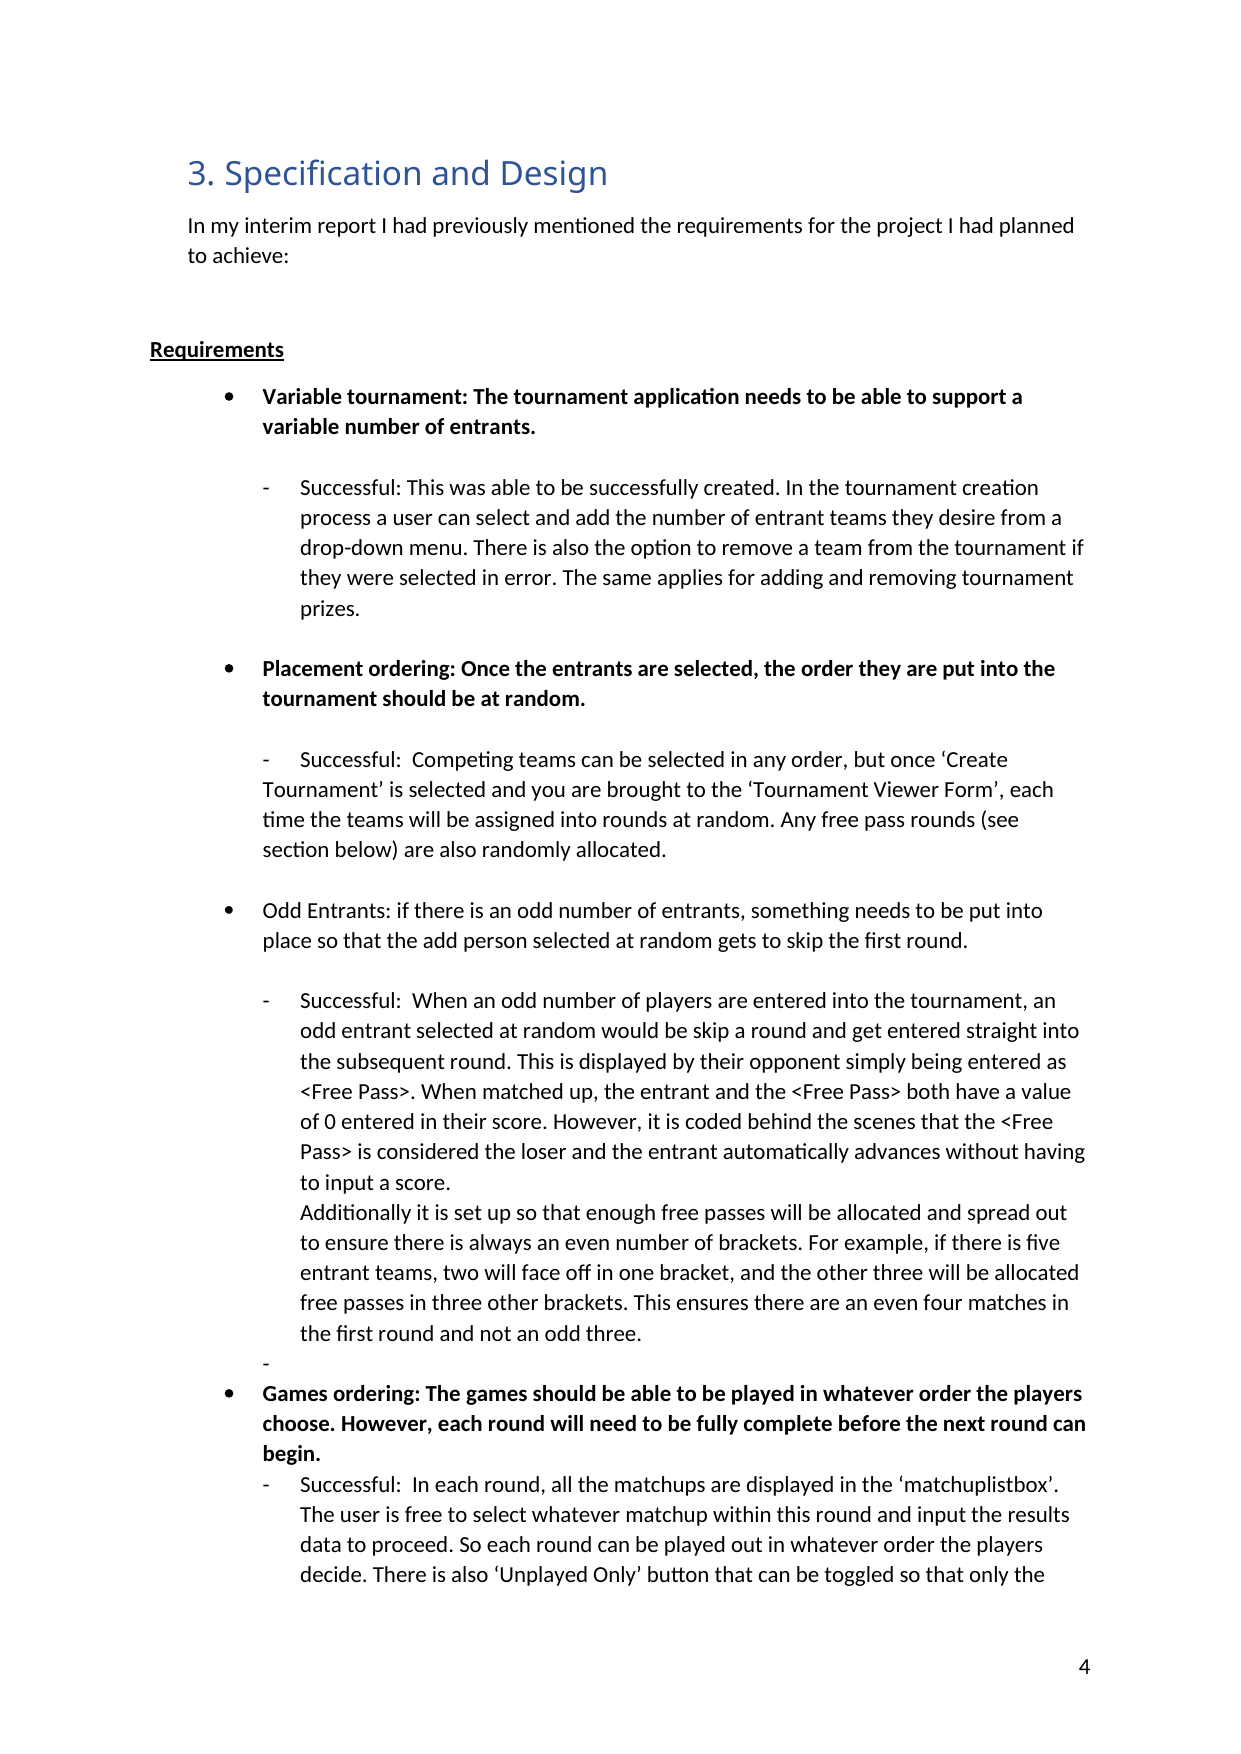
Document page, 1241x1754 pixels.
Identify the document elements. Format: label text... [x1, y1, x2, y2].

list Successful: When an odd number of players are entered into the tournament, an odd entrant selected at random would be skip a round and get entered straight into the subsequent round. This is displayed by their opponent simply being entered as <Free Pass>. When matched up, the entrant and the <Free Pass> both have a value of 0 entered in their score. However, it is coded behind the scenes that the <Free Pass> is considered the loser and the entrant automatically advances without having to input a score. Additionally it is set up so that enough free passes will be allocated and spread out to ensure there is always an even number of brackets. For example, if there is five entrant teams, two will face off in one bracket, and the other three will be allocated free passes in three other brackets. This ensures there are an even four matches in the first round and not an odd three. [262, 986, 1090, 1347]
subtitle Specification and Design [187, 150, 1090, 195]
text Requirements [150, 335, 1090, 363]
list Successful: This was able to be successfully created. In the tournament creation process a user can select and add the number of entrant teams they desire from a drop-down menu. There is also the option to remove a team from the tournament if they were selected in error. The same applies for adding and removing tournament prizes. [262, 473, 1090, 652]
list Variable tournament: The tournament application needs to be able to support a variable number of entrants. [225, 382, 1090, 441]
list Odd Entrants: if there is an odd number of entrants, something needs to be put into place so that the add person selected at random gets to skip the first round. [225, 896, 1090, 984]
list Games ordering: The games should be able to be played in whatever order the players choose. However, each round will need to be fully complete before the next round can begin. [225, 1379, 1090, 1468]
text In my interim report I had previously mentioned the requirements for the project I had planned to achieve: [187, 211, 1090, 270]
list Placement ordering: Once the entrants are selected, the order they are put into the tournament should be at random. [225, 654, 1090, 712]
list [262, 1470, 1090, 1588]
list - Successful: Competing teams can be selected in any order, but once ‘Create Tournament’ is selected and you are brought to the ‘Tournament Viewer Form’, each time the teams will be assigned into rounds at random. Any free pass rounds (see section below) are also randomly allocated. [262, 714, 1090, 863]
